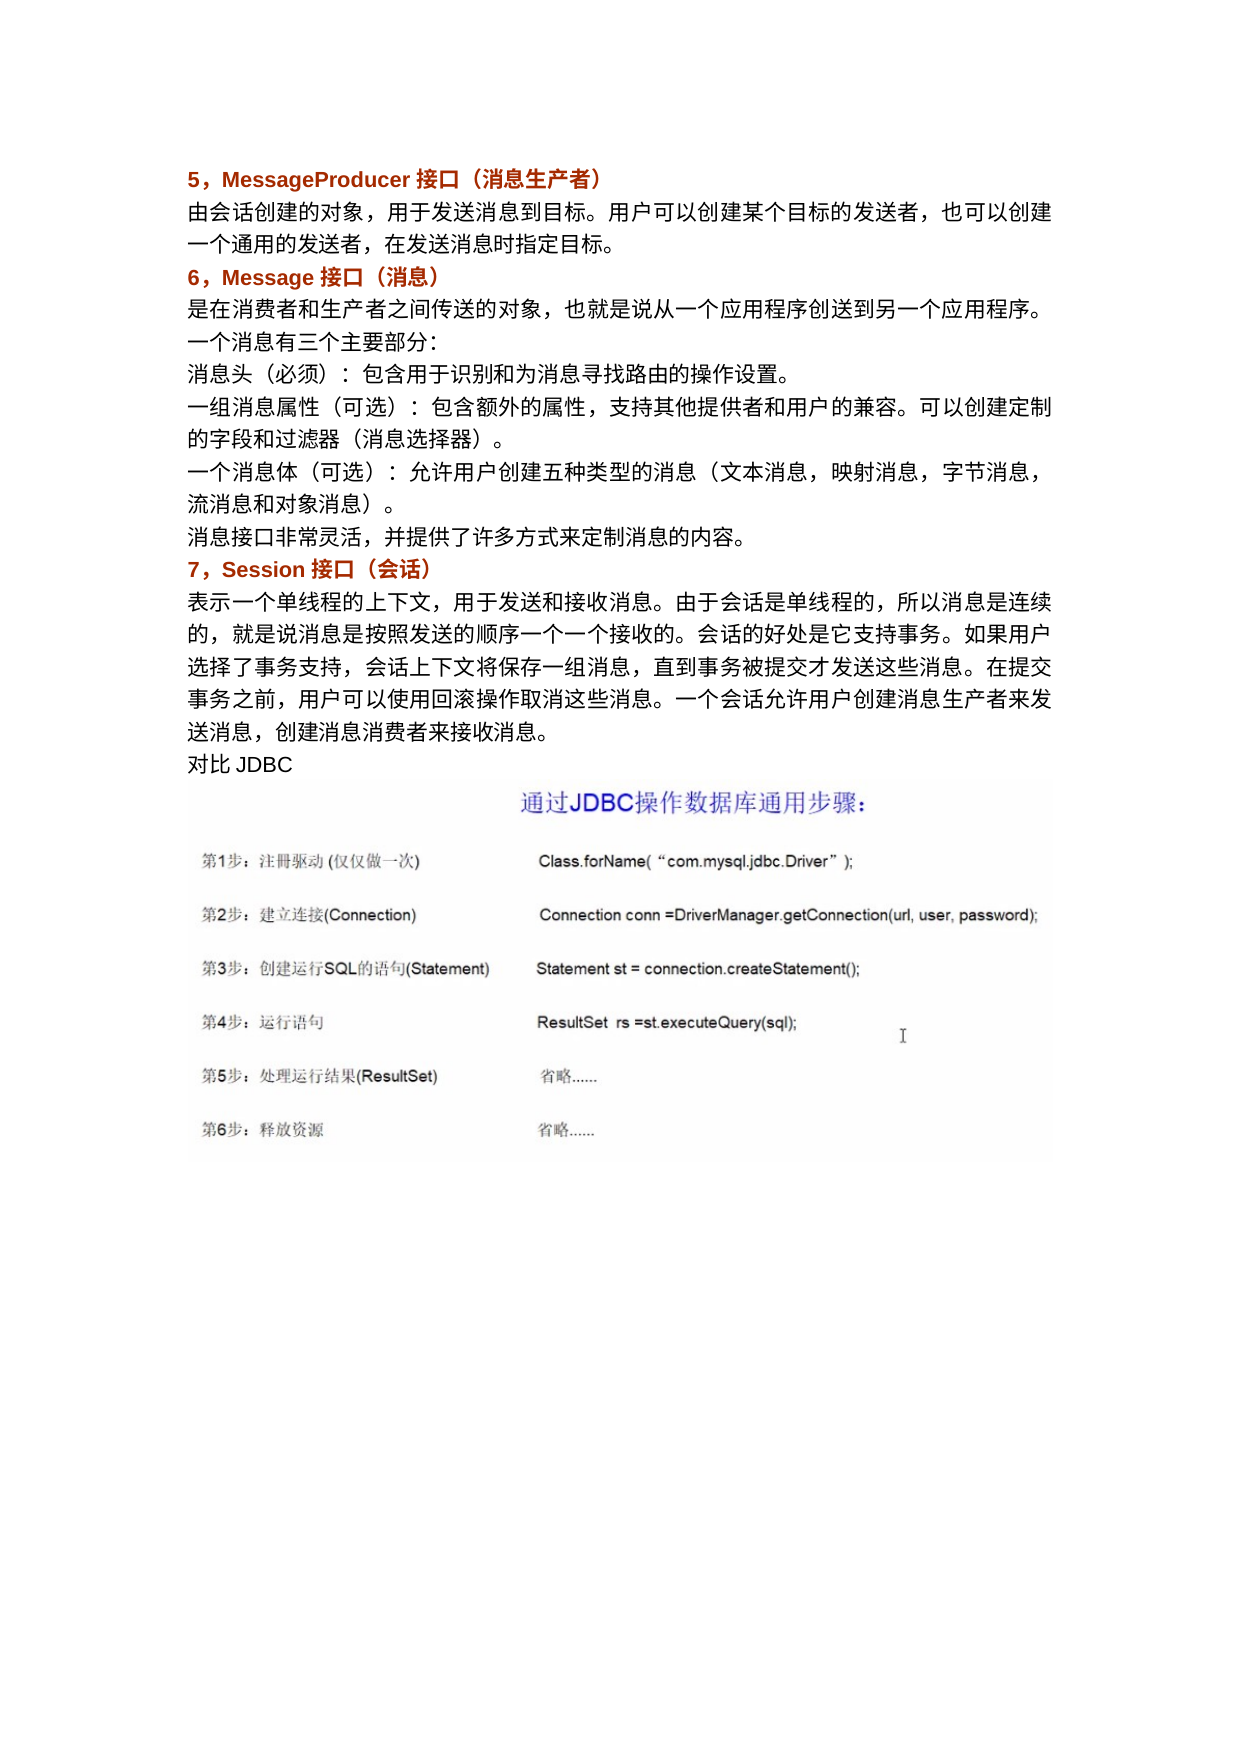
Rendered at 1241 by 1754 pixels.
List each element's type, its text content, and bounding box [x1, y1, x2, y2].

text 一个消息体（可选）：允许用户创建五种类型的消息（文本消息，映射消息，字节消息，流消息和对象消息）。 [187, 454, 1053, 519]
picture [187, 779, 1053, 1162]
text 5，MessageProducer 接口（消息生产者） [187, 162, 1053, 194]
text 表示一个单线程的上下文，用于发送和接收消息。由于会话是单线程的，所以消息是连续的，就是说消息是按照发送的顺序一个一个接收的。会话的好处是它支持事务。如果用户选择了事务支持，会话上下文将保存一组消息，直到事务被提交才发送这些消息。在提交事务之前，用户可以使用回滚操作取消这些消息。一个会话允许用户创建消息生产者来发送消息，创建消息消费者来接收消息。 [187, 584, 1053, 747]
text 消息接口非常灵活，并提供了许多方式来定制消息的内容。 [187, 519, 1053, 552]
text 6，Message 接口（消息） [187, 259, 1053, 292]
text 对比JDBC [187, 747, 1053, 779]
text 是在消费者和生产者之间传送的对象，也就是说从一个应用程序创送到另一个应用程序。一个消息有三个主要部分： [187, 292, 1053, 357]
text 消息头（必须）：包含用于识别和为消息寻找路由的操作设置。 [187, 357, 1053, 389]
text 7，Session 接口（会话） [187, 552, 1053, 584]
text 由会话创建的对象，用于发送消息到目标。用户可以创建某个目标的发送者，也可以创建一个通用的发送者，在发送消息时指定目标。 [187, 194, 1053, 259]
text 一组消息属性（可选）：包含额外的属性，支持其他提供者和用户的兼容。可以创建定制的字段和过滤器（消息选择器）。 [187, 389, 1053, 454]
